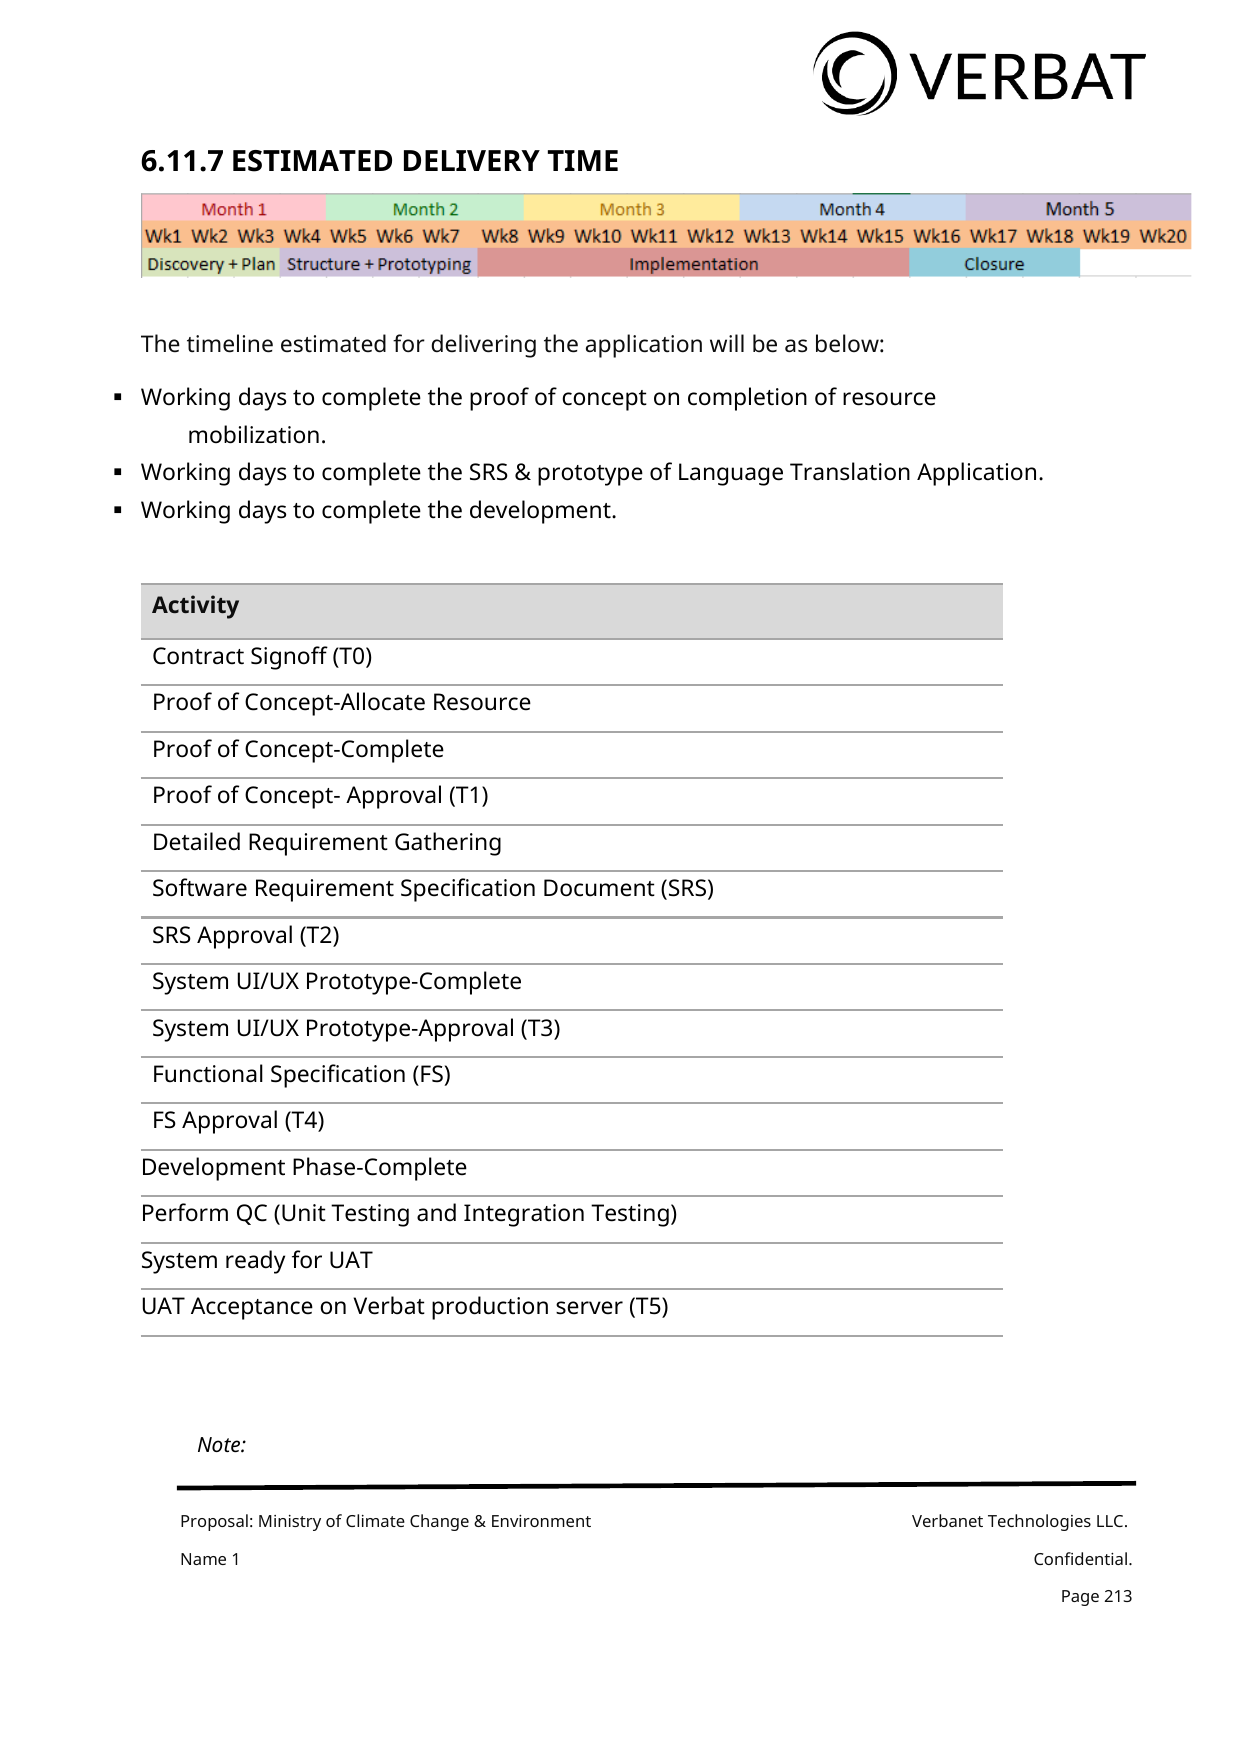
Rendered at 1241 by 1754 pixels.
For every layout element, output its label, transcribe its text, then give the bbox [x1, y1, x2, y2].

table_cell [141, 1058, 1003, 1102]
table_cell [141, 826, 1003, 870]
text The timeline estimated for delivering the application will be as below: [141, 322, 1053, 359]
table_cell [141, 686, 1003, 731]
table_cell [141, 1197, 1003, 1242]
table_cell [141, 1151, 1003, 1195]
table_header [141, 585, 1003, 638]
list Working days to complete the proof of concept on completion of resource mobilization. [112, 375, 1053, 450]
subtitle ESTIMATED DELIVERY TIME [141, 141, 1053, 180]
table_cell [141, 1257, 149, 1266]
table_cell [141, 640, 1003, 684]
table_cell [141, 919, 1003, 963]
list Working days to complete the SRS & prototype of Language Translation Application. [112, 450, 1053, 488]
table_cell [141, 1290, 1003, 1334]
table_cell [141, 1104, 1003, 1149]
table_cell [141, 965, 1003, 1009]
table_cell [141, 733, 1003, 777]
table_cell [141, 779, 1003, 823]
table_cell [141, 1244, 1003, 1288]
list Note: [197, 1430, 1053, 1459]
picture [141, 193, 1192, 278]
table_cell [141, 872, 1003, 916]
list Working days to complete the development. [112, 488, 1053, 525]
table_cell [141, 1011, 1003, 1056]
picture [809, 27, 1148, 116]
